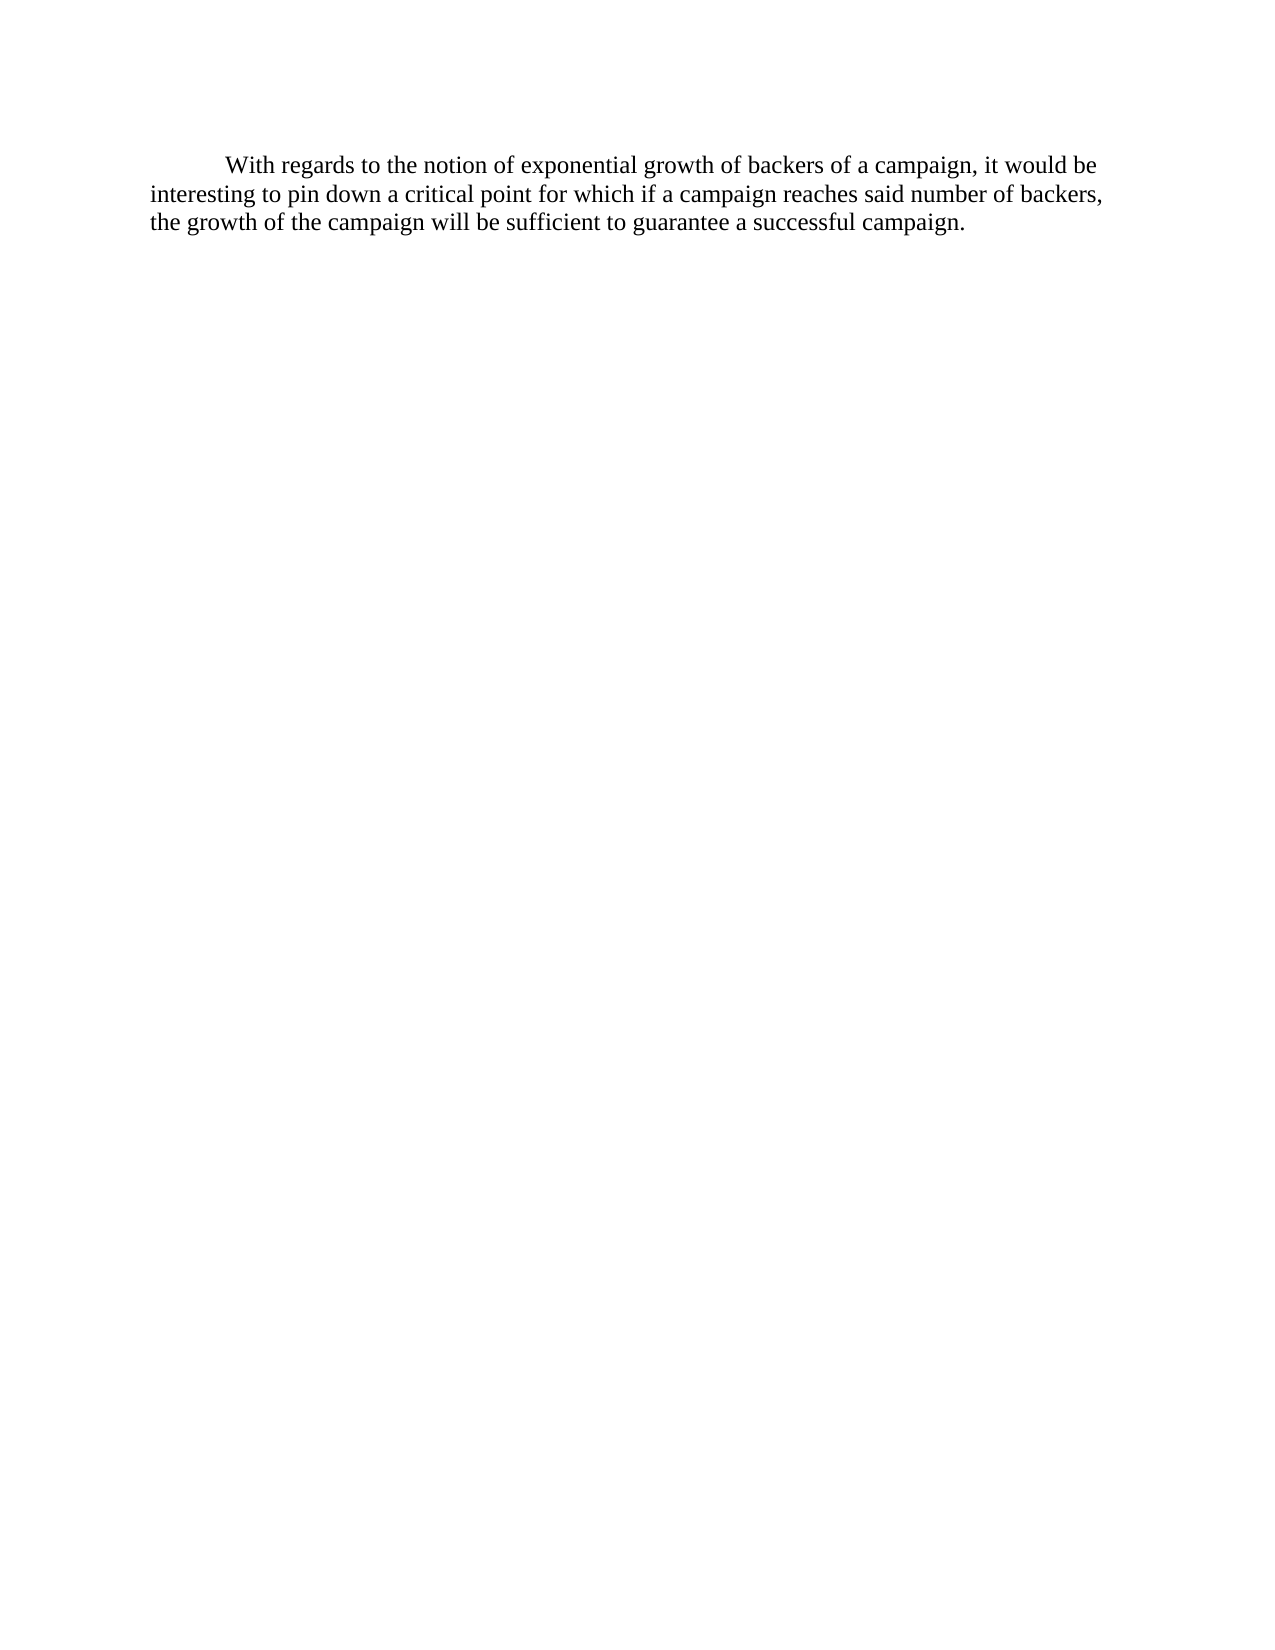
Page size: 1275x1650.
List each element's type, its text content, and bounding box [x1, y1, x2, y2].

text With regards to the notion of exponential growth of backers of a campaign, it would be interesting to pin down a critical point for which if a campaign reaches said number of backers, the growth of the campaign will be sufficient to guarantee a successful campaign. [150, 150, 1125, 236]
